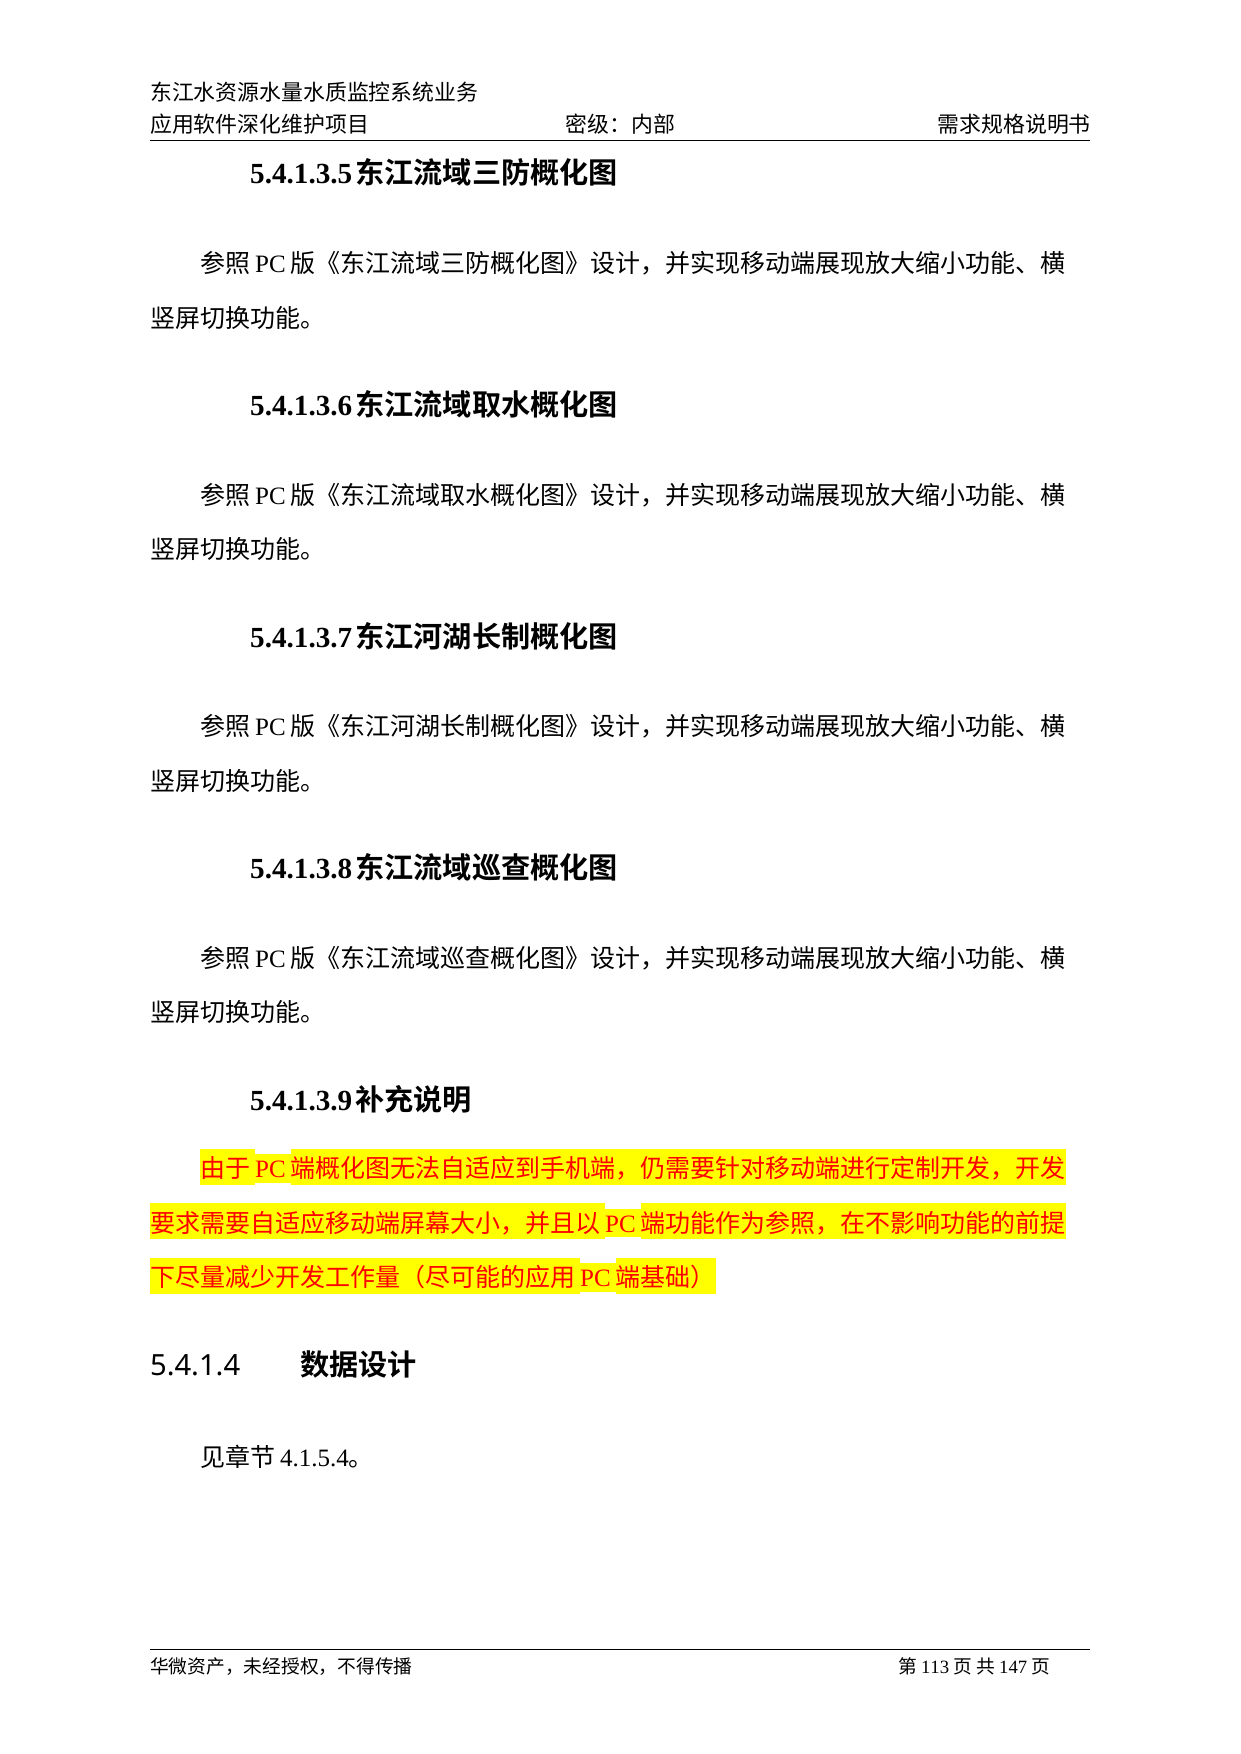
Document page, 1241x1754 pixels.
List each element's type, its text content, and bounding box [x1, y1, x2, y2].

subtitle 东江流域取水概化图 [250, 382, 1090, 424]
subtitle 东江流域巡查概化图 [250, 845, 1090, 887]
text 参照PC版《东江流域取水概化图》设计，并实现移动端展现放大缩小功能、横竖屏切换功能。 [150, 475, 1090, 566]
text 参照PC版《东江流域三防概化图》设计，并实现移动端展现放大缩小功能、横竖屏切换功能。 [150, 244, 1090, 334]
text 见章节4.1.5.4。 [150, 1437, 1090, 1473]
text 由于PC端概化图无法自适应到手机端，仍需要针对移动端进行定制开发，开发要求需要自适应移动端屏幕大小，并且以PC端功能作为参照，在不影响功能的前提下尽量减少开发工作量（尽可能的应用PC端基础） [150, 1149, 1090, 1294]
subtitle 东江流域三防概化图 [250, 150, 1090, 192]
subtitle 补充说明 [250, 1076, 1090, 1118]
text 参照PC版《东江河湖长制概化图》设计，并实现移动端展现放大缩小功能、横竖屏切换功能。 [150, 707, 1090, 797]
text 参照PC版《东江流域巡查概化图》设计，并实现移动端展现放大缩小功能、横竖屏切换功能。 [150, 938, 1090, 1029]
subtitle 数据设计 [150, 1341, 1090, 1383]
subtitle 东江河湖长制概化图 [250, 613, 1090, 655]
